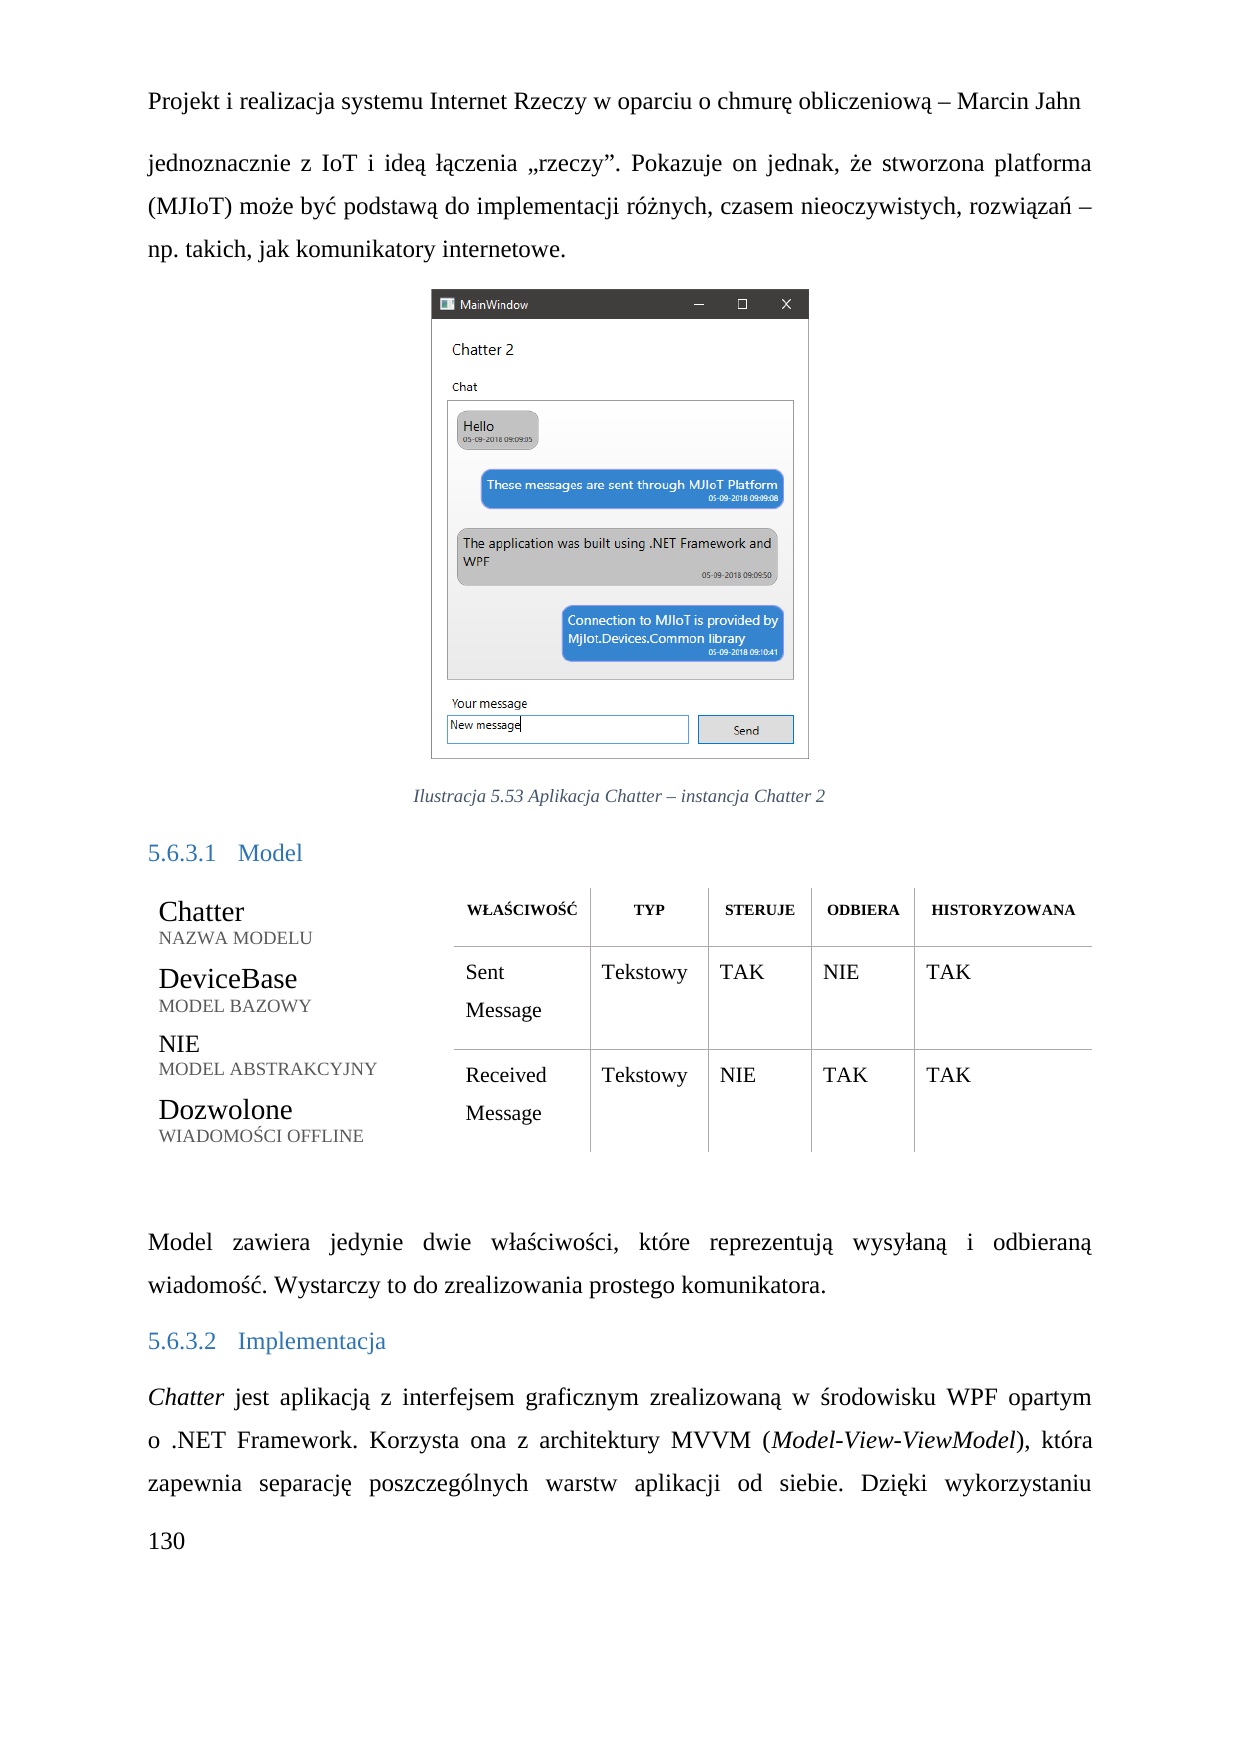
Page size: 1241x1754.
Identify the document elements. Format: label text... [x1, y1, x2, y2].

subtitle Implementacja [148, 1326, 1093, 1355]
text Model zawiera jedynie dwie właściwości, które reprezentują wysyłaną i odbieraną wiadomość. Wystarczy to do zrealizowania prostego komunikatora. [148, 1227, 1093, 1299]
subtitle Model [148, 838, 1093, 867]
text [148, 1382, 1093, 1497]
table_header [443, 881, 1093, 1159]
picture [431, 289, 809, 759]
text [148, 148, 1093, 263]
table_header Chatter NAZWA MODELU DeviceBase MODEL BAZOWY NIE MODEL ABSTRAKCYJNY Dozwolone WIADOMOŚCI OFFLINE [147, 881, 443, 1159]
